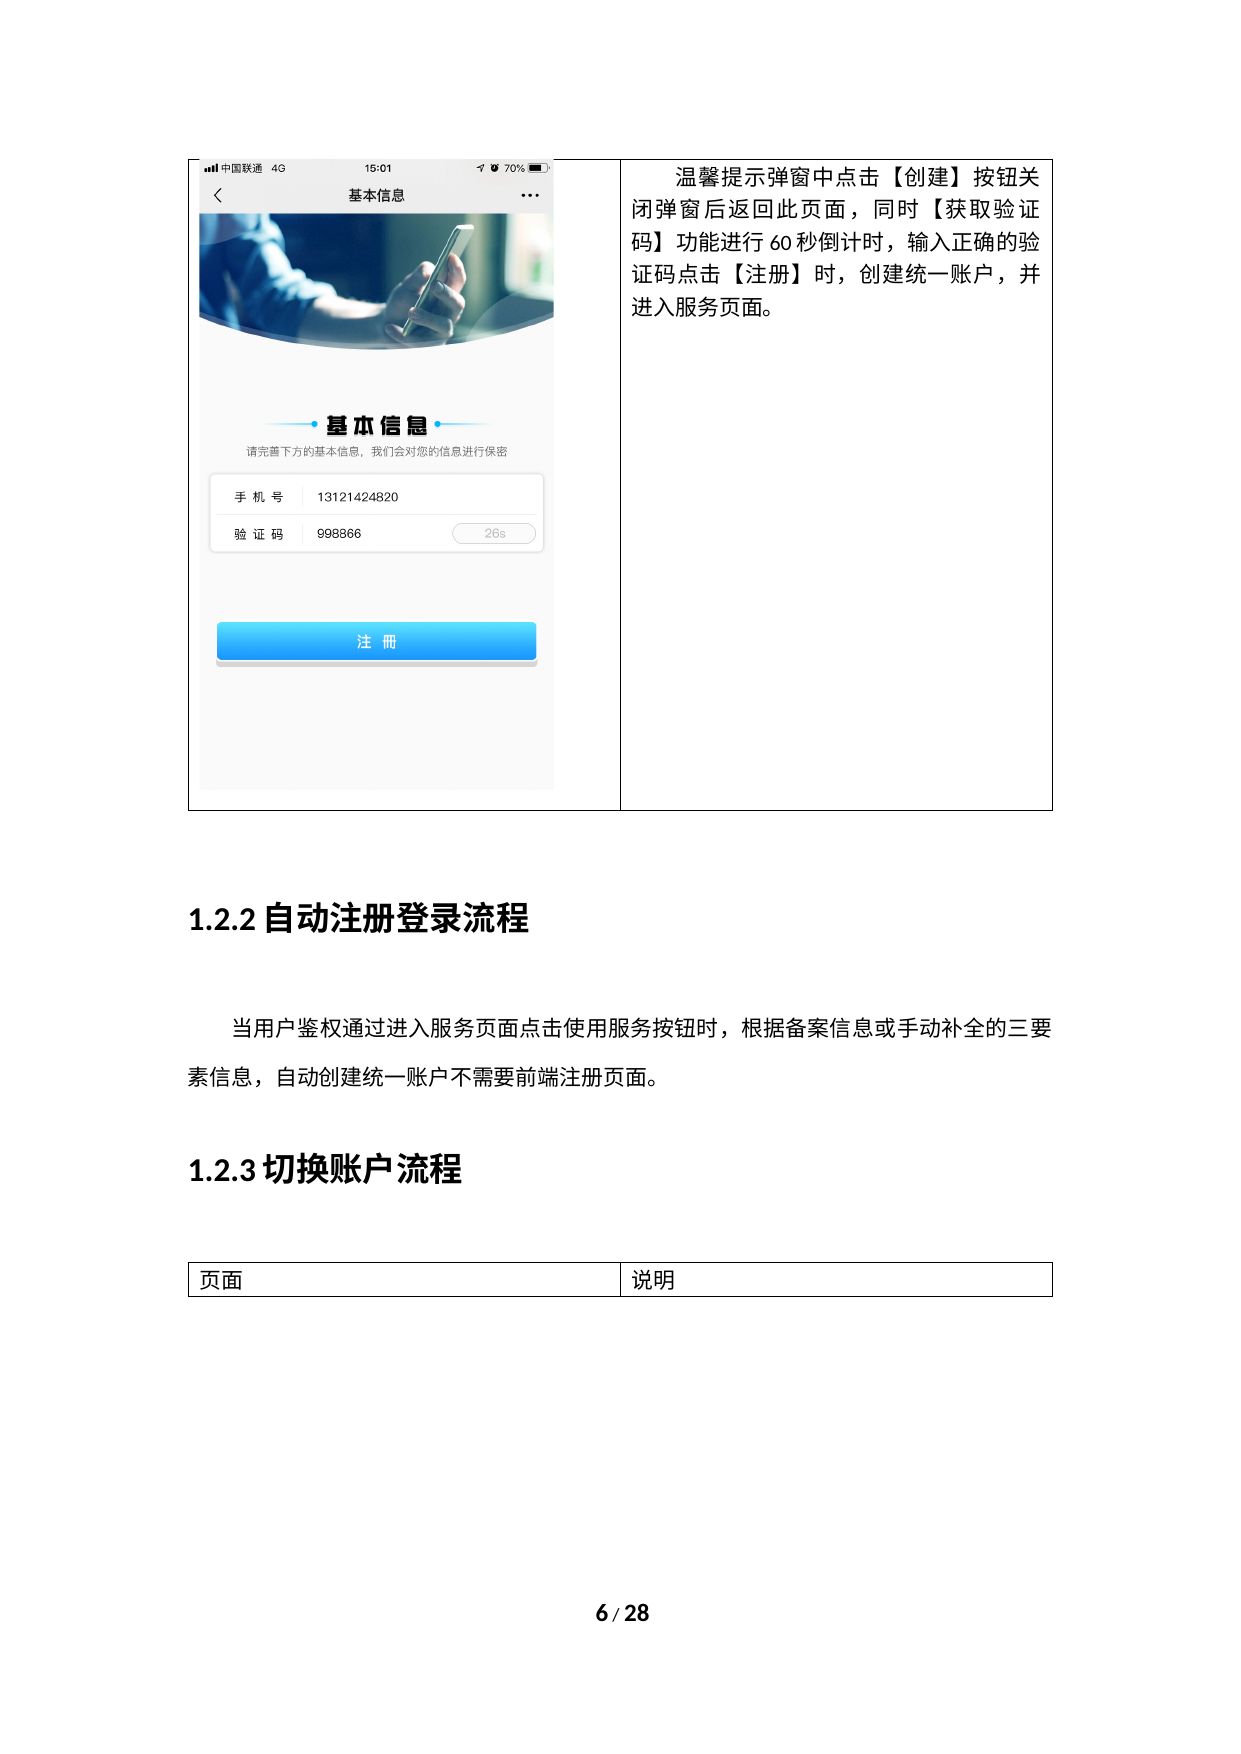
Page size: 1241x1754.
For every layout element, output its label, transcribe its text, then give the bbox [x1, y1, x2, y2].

text 当用户鉴权通过进入服务页面点击使用服务按钮时，根据备案信息或手动补全的三要素信息，自动创建统一账户不需要前端注册页面。 [187, 1011, 1053, 1092]
table_cell 温馨提示弹窗中点击【创建】按钮关闭弹窗后返回此页面，同时【获取验证码】功能进行60秒倒计时，输入正确的验证码点击【注册】时，创建统一账户，并进入服务页面。 [621, 160, 1052, 809]
subtitle 1.2.3切换账户流程 [187, 1135, 1053, 1200]
table_header 页面 [189, 1263, 620, 1296]
table_header 说明 [621, 1263, 1052, 1296]
subtitle 1.2.2自动注册登录流程 [187, 883, 1053, 948]
picture [199, 159, 554, 790]
table_cell [189, 160, 620, 809]
